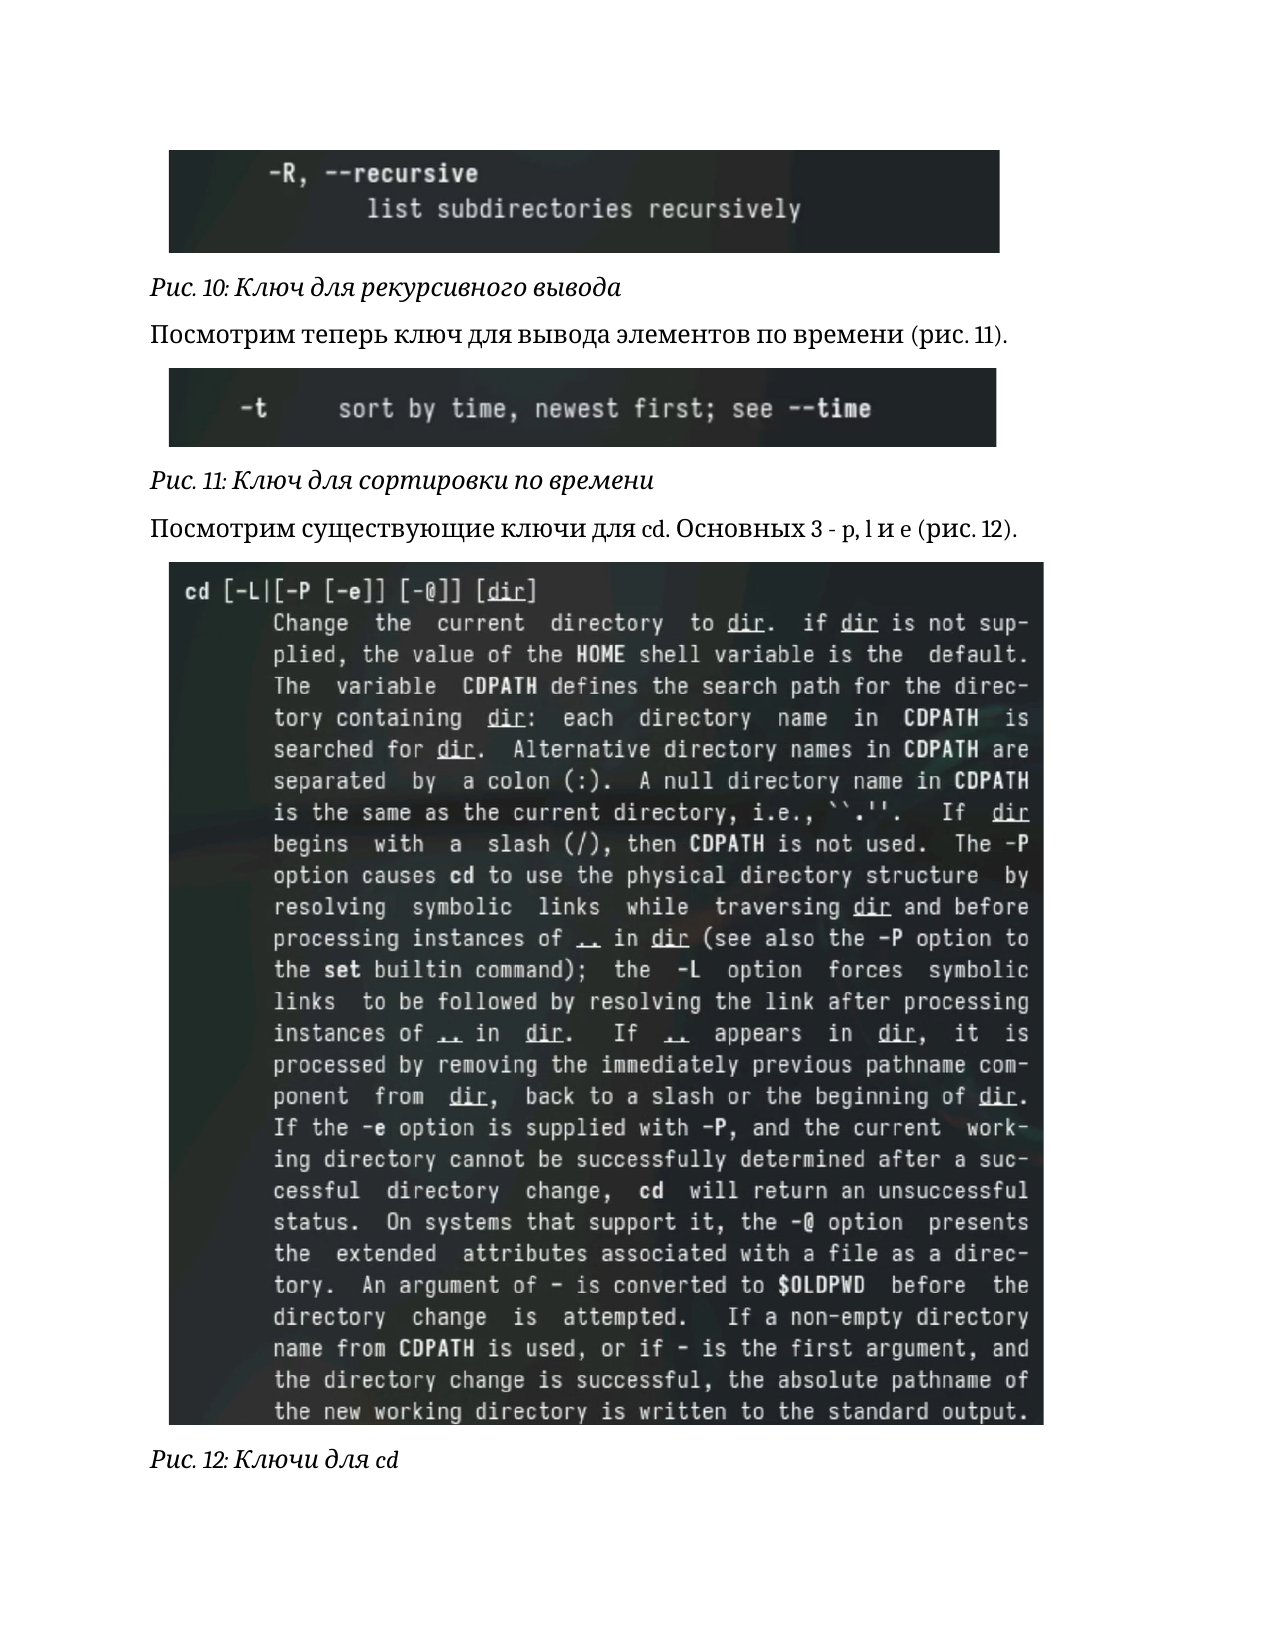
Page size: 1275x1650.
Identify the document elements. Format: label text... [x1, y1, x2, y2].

picture [168, 562, 1044, 1425]
picture [168, 150, 1000, 253]
text Рис. 12: Ключи для cd [150, 1446, 1125, 1474]
picture [168, 368, 997, 447]
text Рис. 10: Ключ для рекурсивного вывода [150, 274, 1125, 302]
text Посмотрим существующие ключи для cd. Основных 3 - p, l и e (рис. 12). [150, 514, 1125, 543]
text Посмотрим теперь ключ для вывода элементов по времени (рис. 11). [150, 321, 1125, 350]
text Рис. 11: Ключ для сортировки по времени [150, 467, 1125, 496]
